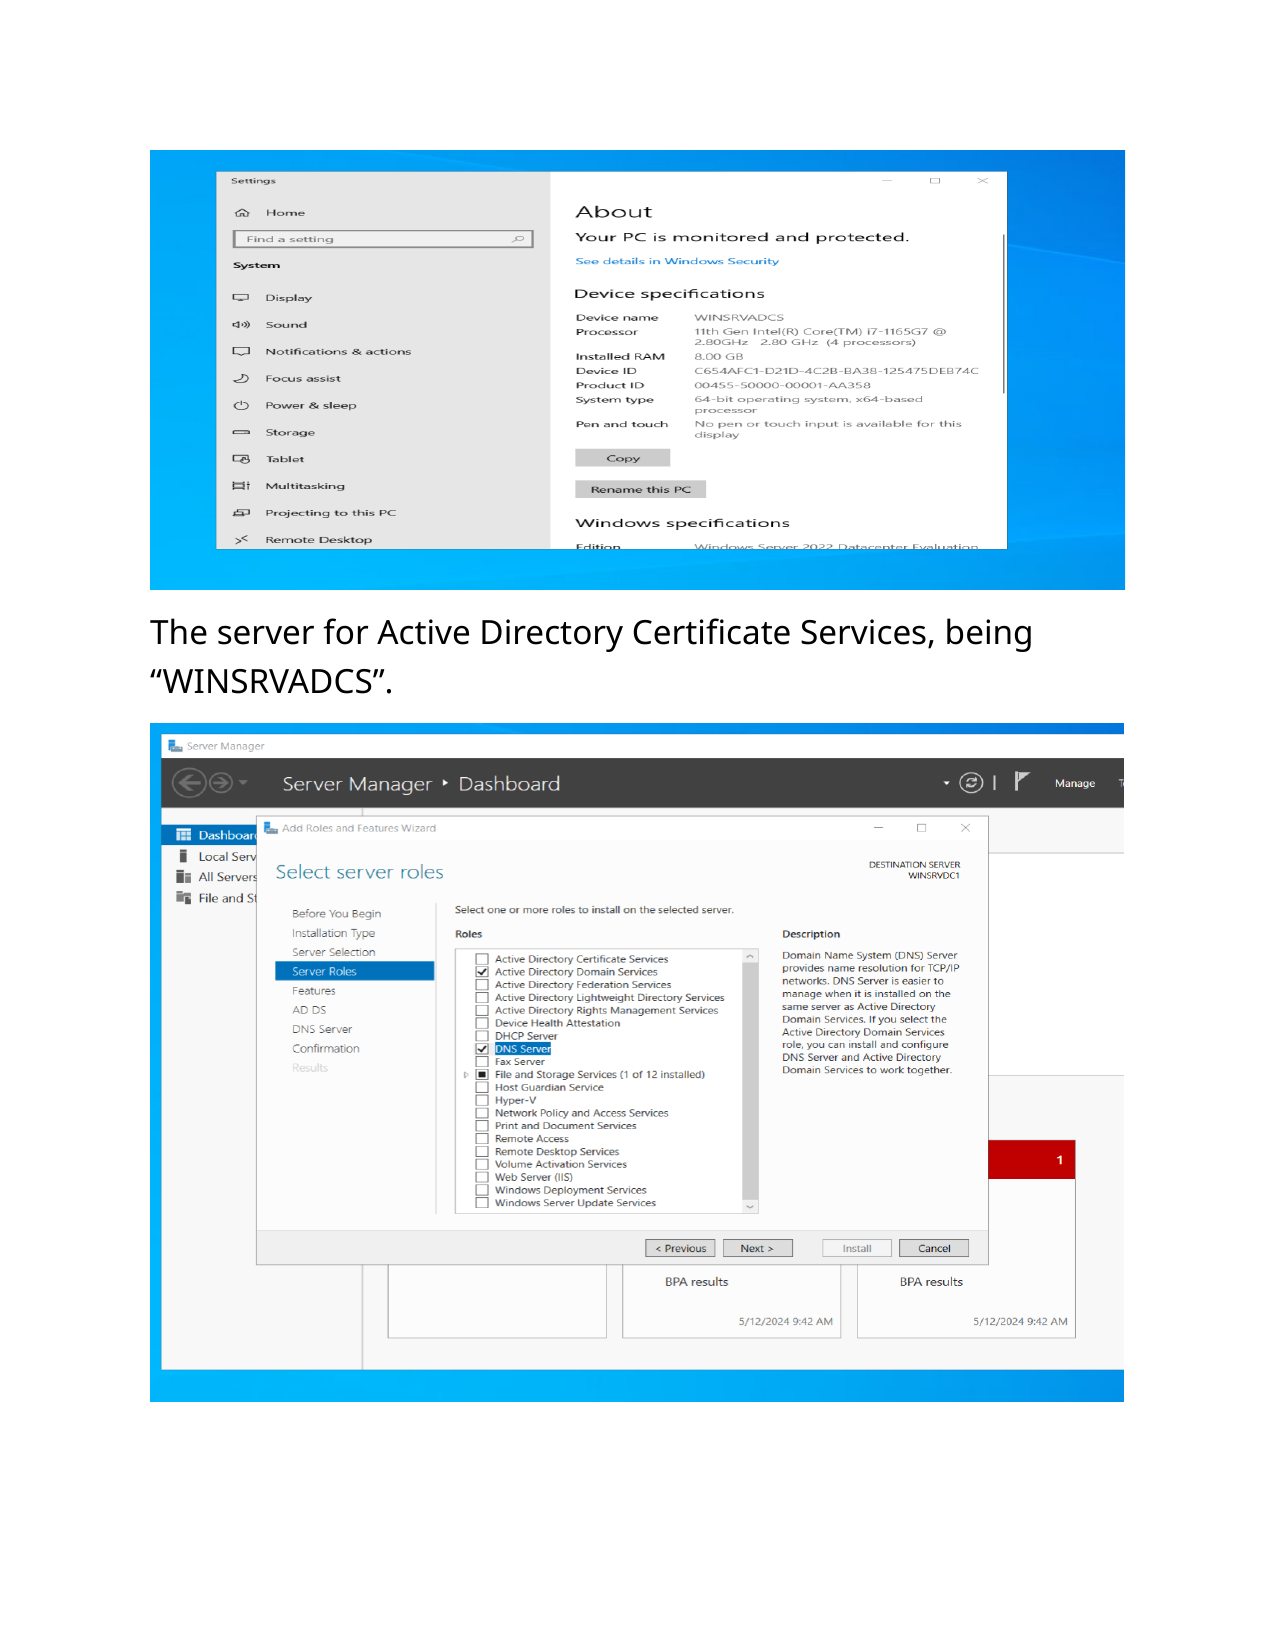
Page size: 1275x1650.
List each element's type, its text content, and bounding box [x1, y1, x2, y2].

picture [217, 150, 1125, 590]
picture [162, 723, 1124, 1402]
picture [351, 155, 380, 160]
text The server for Active Directory Certificate Services, being “WINSRVADCS”. [150, 609, 1125, 703]
